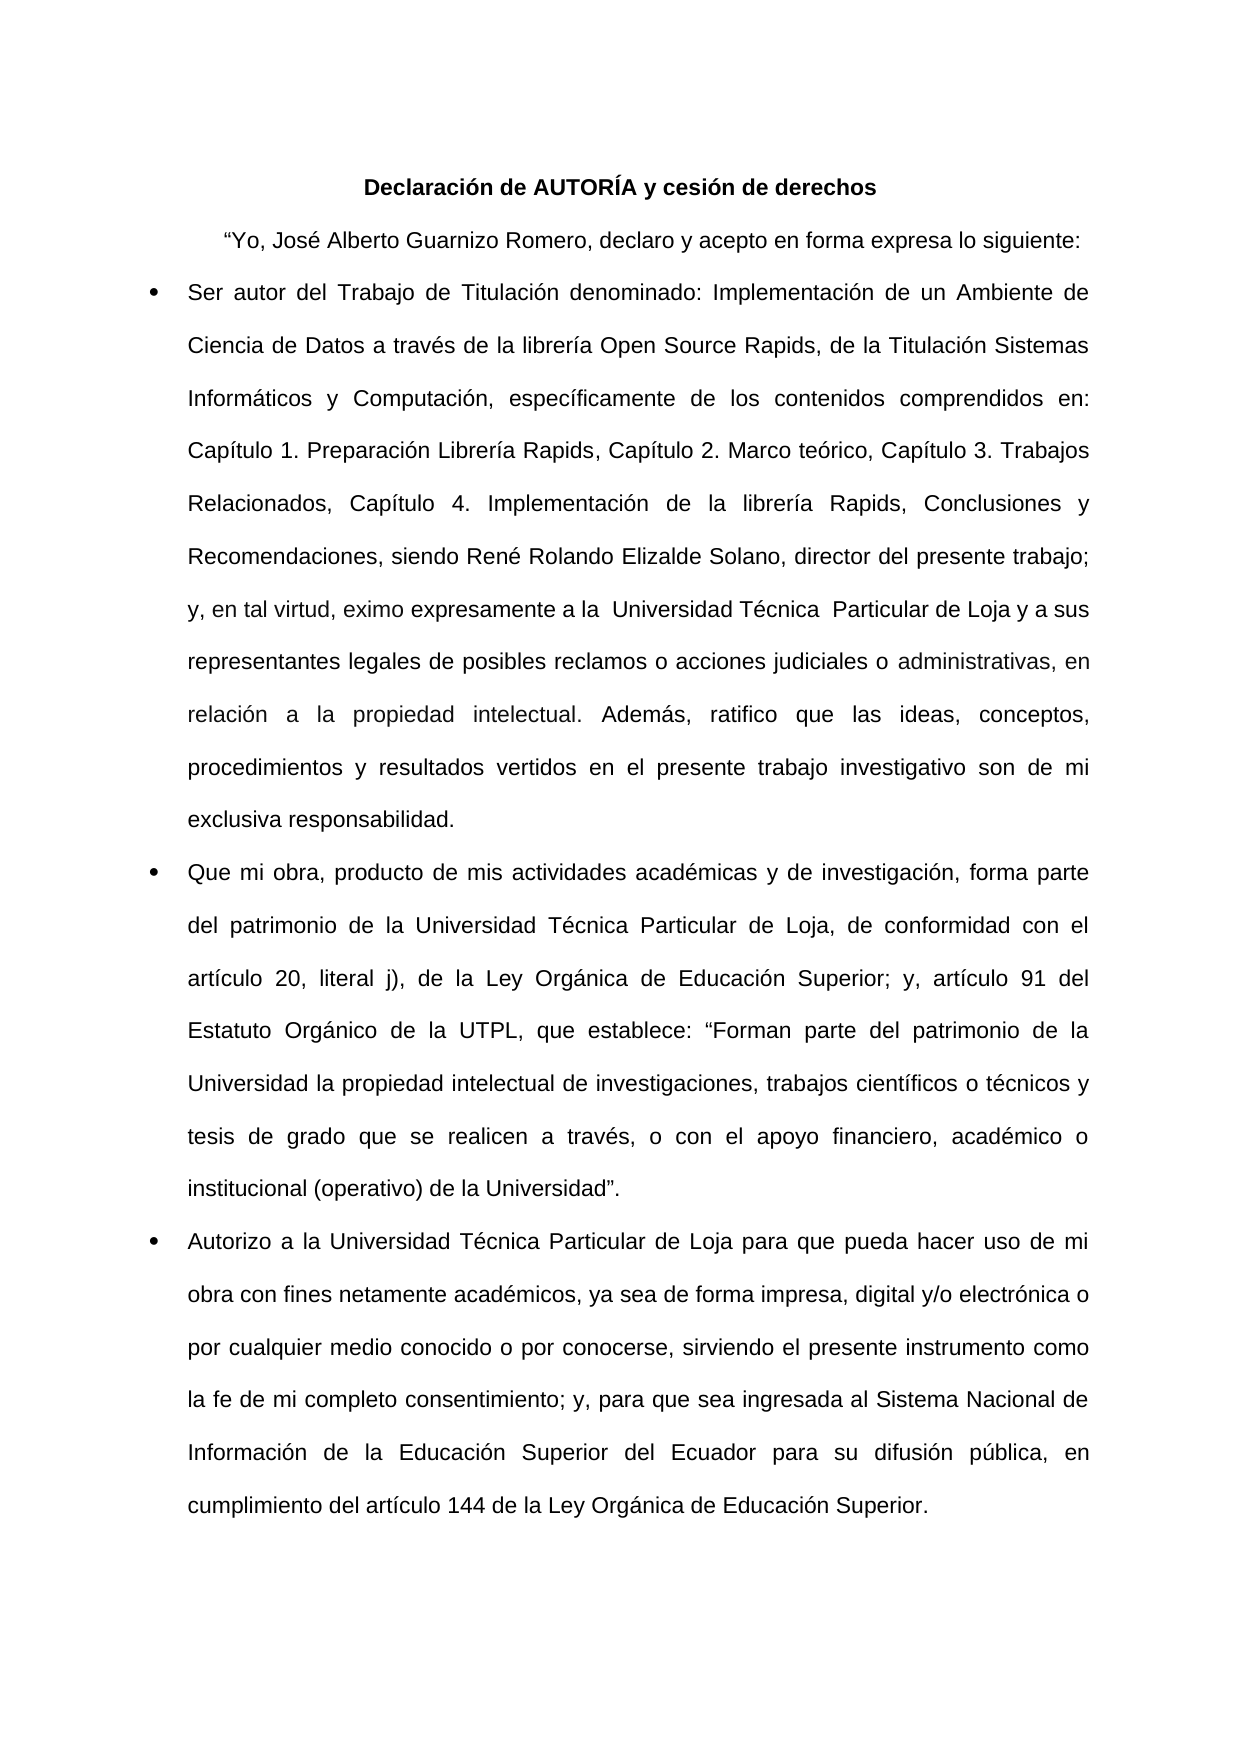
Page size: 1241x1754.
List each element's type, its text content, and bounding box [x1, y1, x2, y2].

list Ser autor del Trabajo de Titulación denominado: Implementación de un Ambiente de Ciencia de Datos a través de la librería Open Source Rapids, de la Titulación Sistemas Informáticos y Computación, específicamente de los contenidos comprendidos en: Capítulo 1. Preparación Librería Rapids, Capítulo 2. Marco teórico, Capítulo 3. Trabajos Relacionados, Capítulo 4. Implementación de la librería Rapids, Conclusiones y Recomendaciones, siendo René Rolando Elizalde Solano, director del presente trabajo; y, en tal virtud, eximo expresamente a la Universidad Técnica Particular de Loja y a sus representantes legales de posibles reclamos o acciones judiciales o administrativas, en relación a la propiedad intelectual. Además, ratifico que las ideas, conceptos, procedimientos y resultados vertidos en el presente trabajo investigativo son de mi exclusiva responsabilidad. [150, 279, 1090, 833]
list Que mi obra, producto de mis actividades académicas y de investigación, forma parte del patrimonio de la Universidad Técnica Particular de Loja, de conformidad con el artículo 20, literal j), de la Ley Orgánica de Educación Superior; y, artículo 91 del Estatuto Orgánico de la UTPL, que establece: “Forman parte del patrimonio de la Universidad la propiedad intelectual de investigaciones, trabajos científicos o técnicos y tesis de grado que se realicen a través, o con el apoyo financiero, académico o institucional (operativo) de la Universidad”. [150, 859, 1090, 1202]
text “Yo, José Alberto Guarnizo Romero, declaro y acepto en forma expresa lo siguiente: [150, 227, 1090, 253]
subtitle Declaración de autoría y cesión de derechos [150, 174, 1090, 200]
list Autorizo a la Universidad Técnica Particular de Loja para que pueda hacer uso de mi obra con fines netamente académicos, ya sea de forma impresa, digital y/o electrónica o por cualquier medio conocido o por conocerse, sirviendo el presente instrumento como la fe de mi completo consentimiento; y, para que sea ingresada al Sistema Nacional de Información de la Educación Superior del Ecuador para su difusión pública, en cumplimiento del artículo 144 de la Ley Orgánica de Educación Superior. [150, 1228, 1090, 1518]
